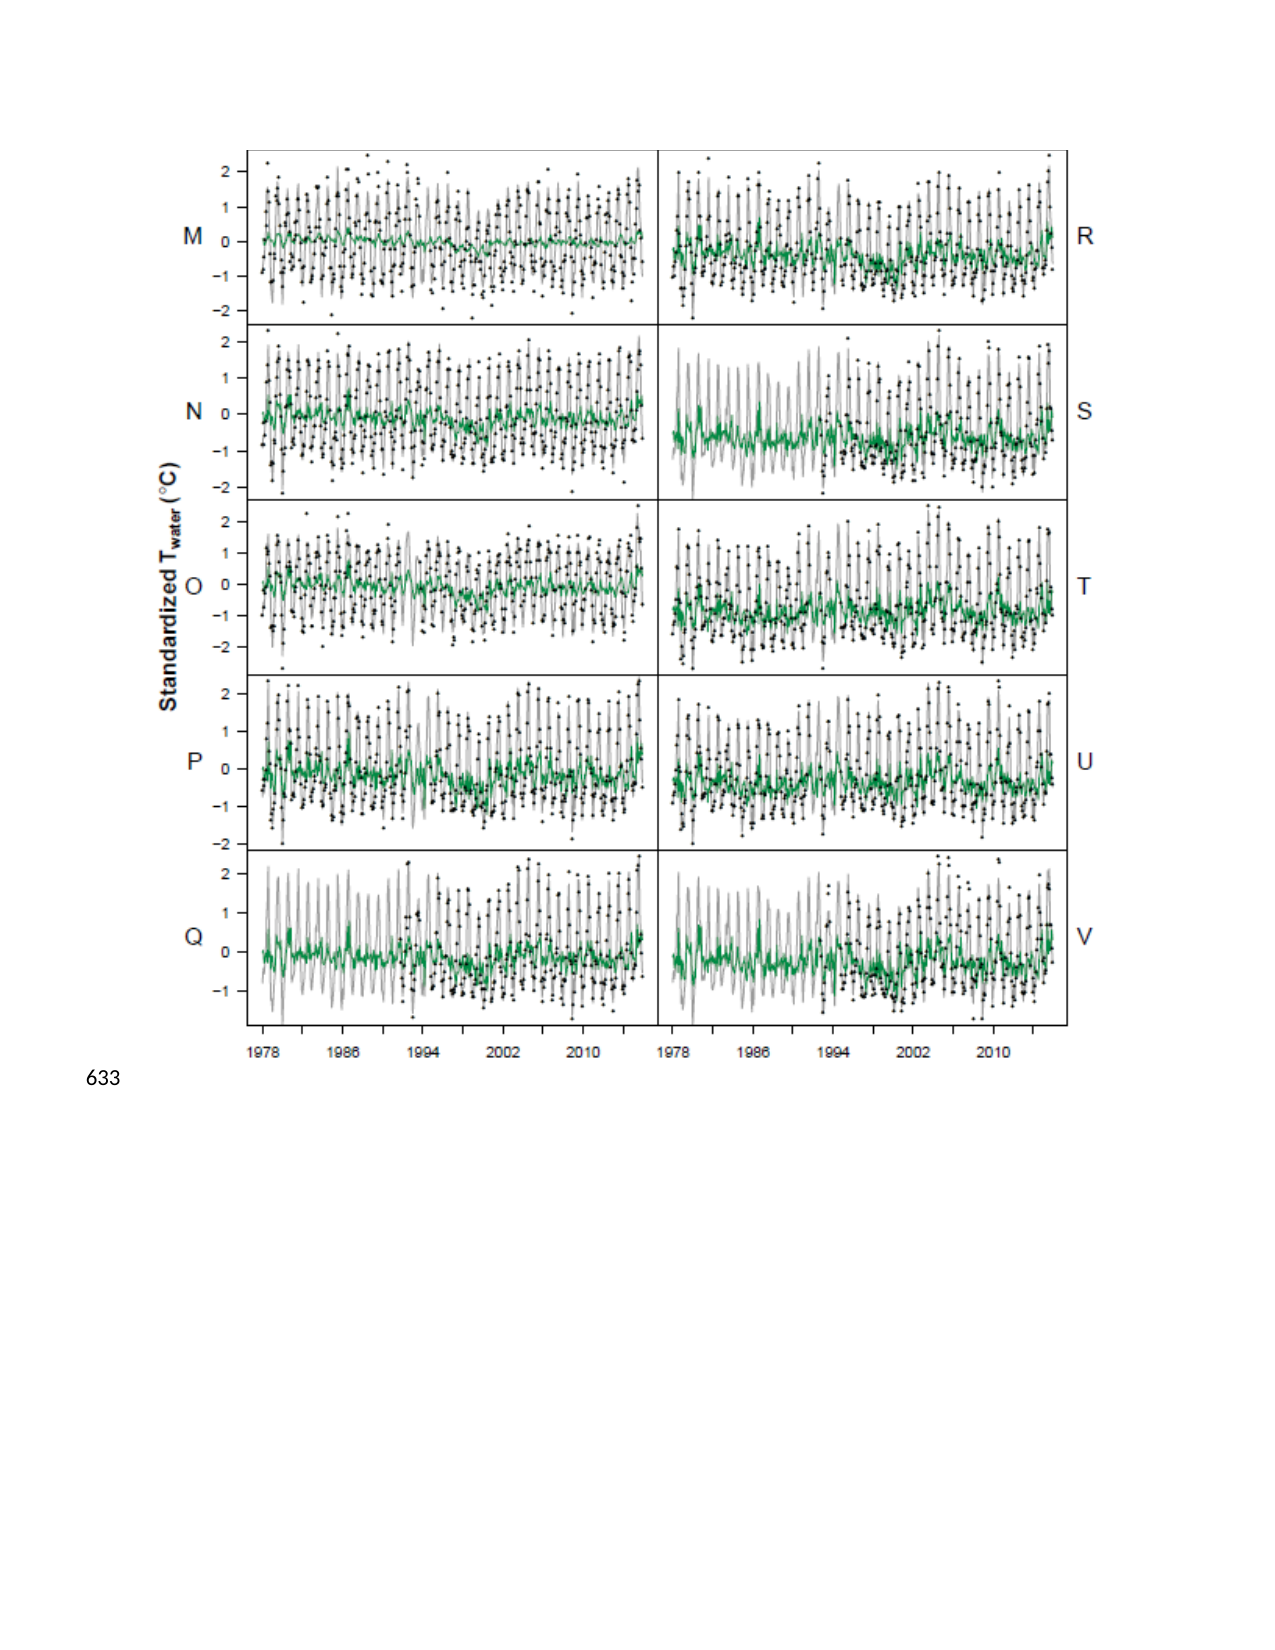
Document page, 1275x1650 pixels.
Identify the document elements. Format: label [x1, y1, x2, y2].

picture [150, 150, 1101, 1086]
